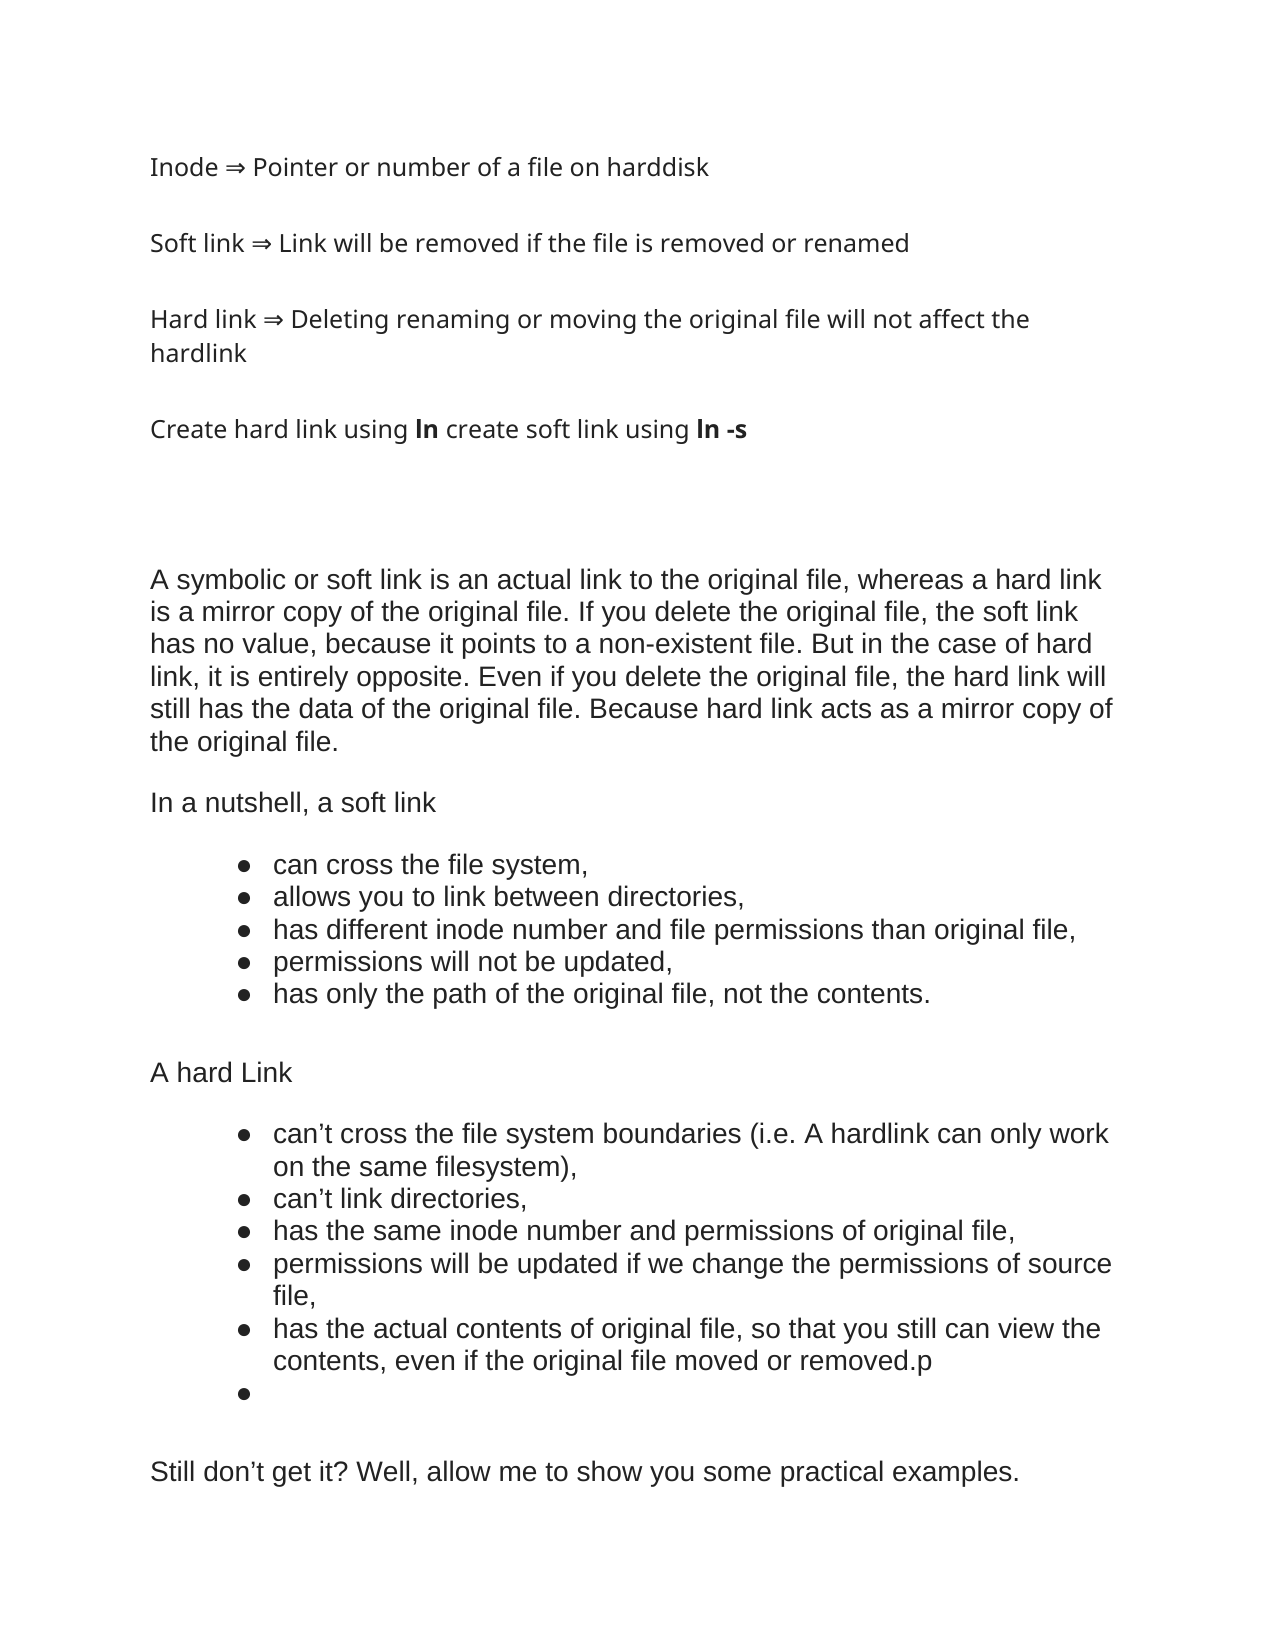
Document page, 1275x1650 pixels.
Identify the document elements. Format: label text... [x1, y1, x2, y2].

list has the same inode number and permissions of original file, [235, 1214, 1125, 1247]
text Still don’t get it? Well, allow me to show you some practical examples. [150, 1454, 1125, 1487]
text Hard link ⇒ Deleting renaming or moving the original file will not affect the hardlink [150, 301, 1125, 369]
text Soft link ⇒ Link will be removed if the file is removed or renamed [150, 226, 1125, 260]
text Inode ⇒ Pointer or number of a file on harddisk [150, 150, 1125, 184]
text A symbolic or soft link is an actual link to the original file, whereas a hard link is a mirror copy of the original file. If you delete the original file, the soft link has no value, because it points to a non-existent file. But in the case of hard link, it is entirely opposite. Even if you delete the original file, the hard link will still has the data of the original file. Because hard link acts as a mirror copy of the original file. [150, 563, 1125, 757]
list can’t link directories, [235, 1182, 1125, 1214]
list has only the path of the original file, not the contents. [235, 977, 1125, 1010]
list permissions will not be updated, [235, 945, 1125, 977]
list can cross the file system, [235, 848, 1125, 880]
text Create hard link using ln create soft link using ln -s [150, 411, 1125, 445]
text In a nutshell, a soft link [150, 786, 1125, 819]
list has different inode number and file permissions than original file, [235, 913, 1125, 945]
list permissions will be updated if we change the permissions of source file, [235, 1247, 1125, 1312]
list allows you to link between directories, [235, 880, 1125, 913]
text A hard Link [150, 1056, 1125, 1088]
list has the actual contents of original file, so that you still can view the contents, even if the original file moved or removed.p [235, 1312, 1125, 1376]
list can’t cross the file system boundaries (i.e. A hardlink can only work on the same filesystem), [235, 1117, 1125, 1182]
